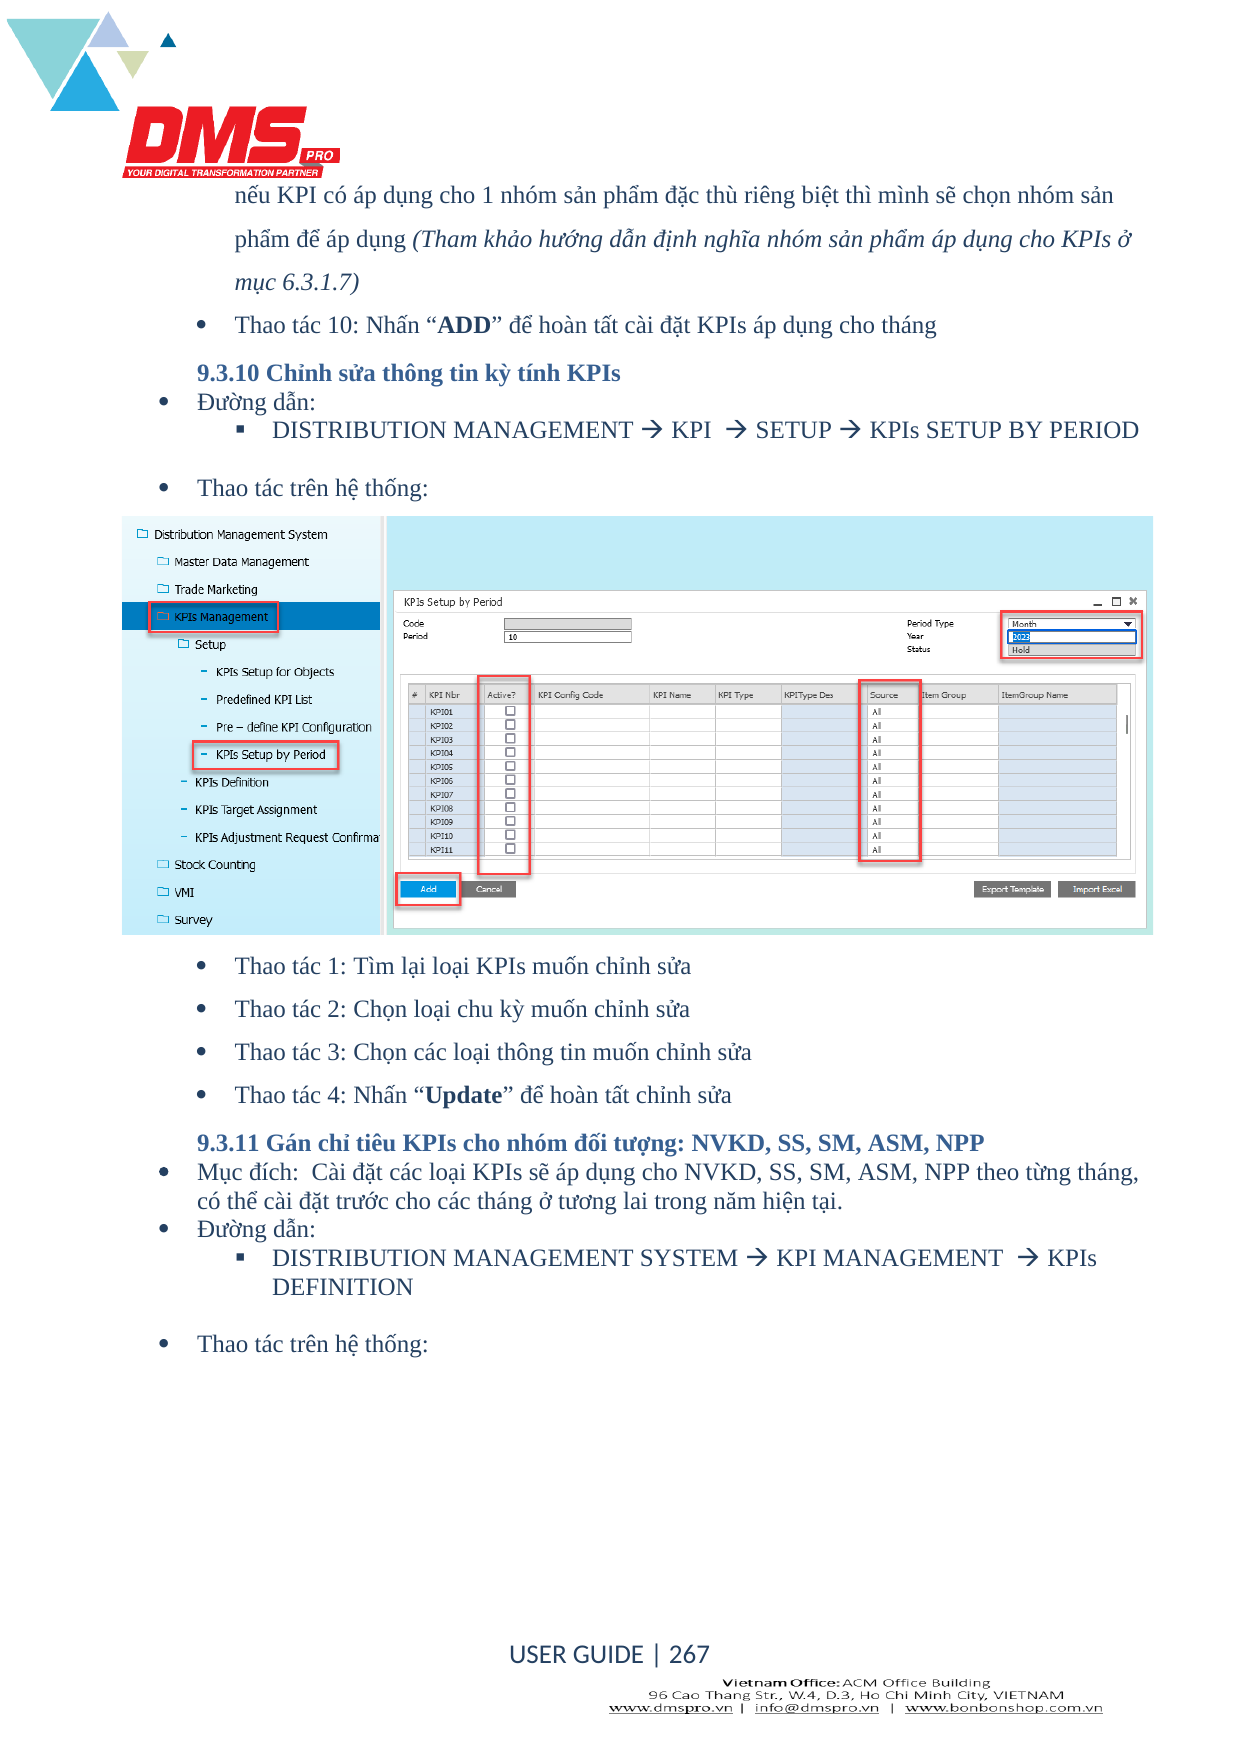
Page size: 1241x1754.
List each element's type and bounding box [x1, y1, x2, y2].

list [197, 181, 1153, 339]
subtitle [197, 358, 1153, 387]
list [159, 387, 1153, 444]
picture [121, 516, 1154, 935]
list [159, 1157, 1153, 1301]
picture [5, 11, 340, 177]
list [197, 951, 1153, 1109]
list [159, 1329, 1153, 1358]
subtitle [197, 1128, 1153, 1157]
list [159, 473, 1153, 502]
